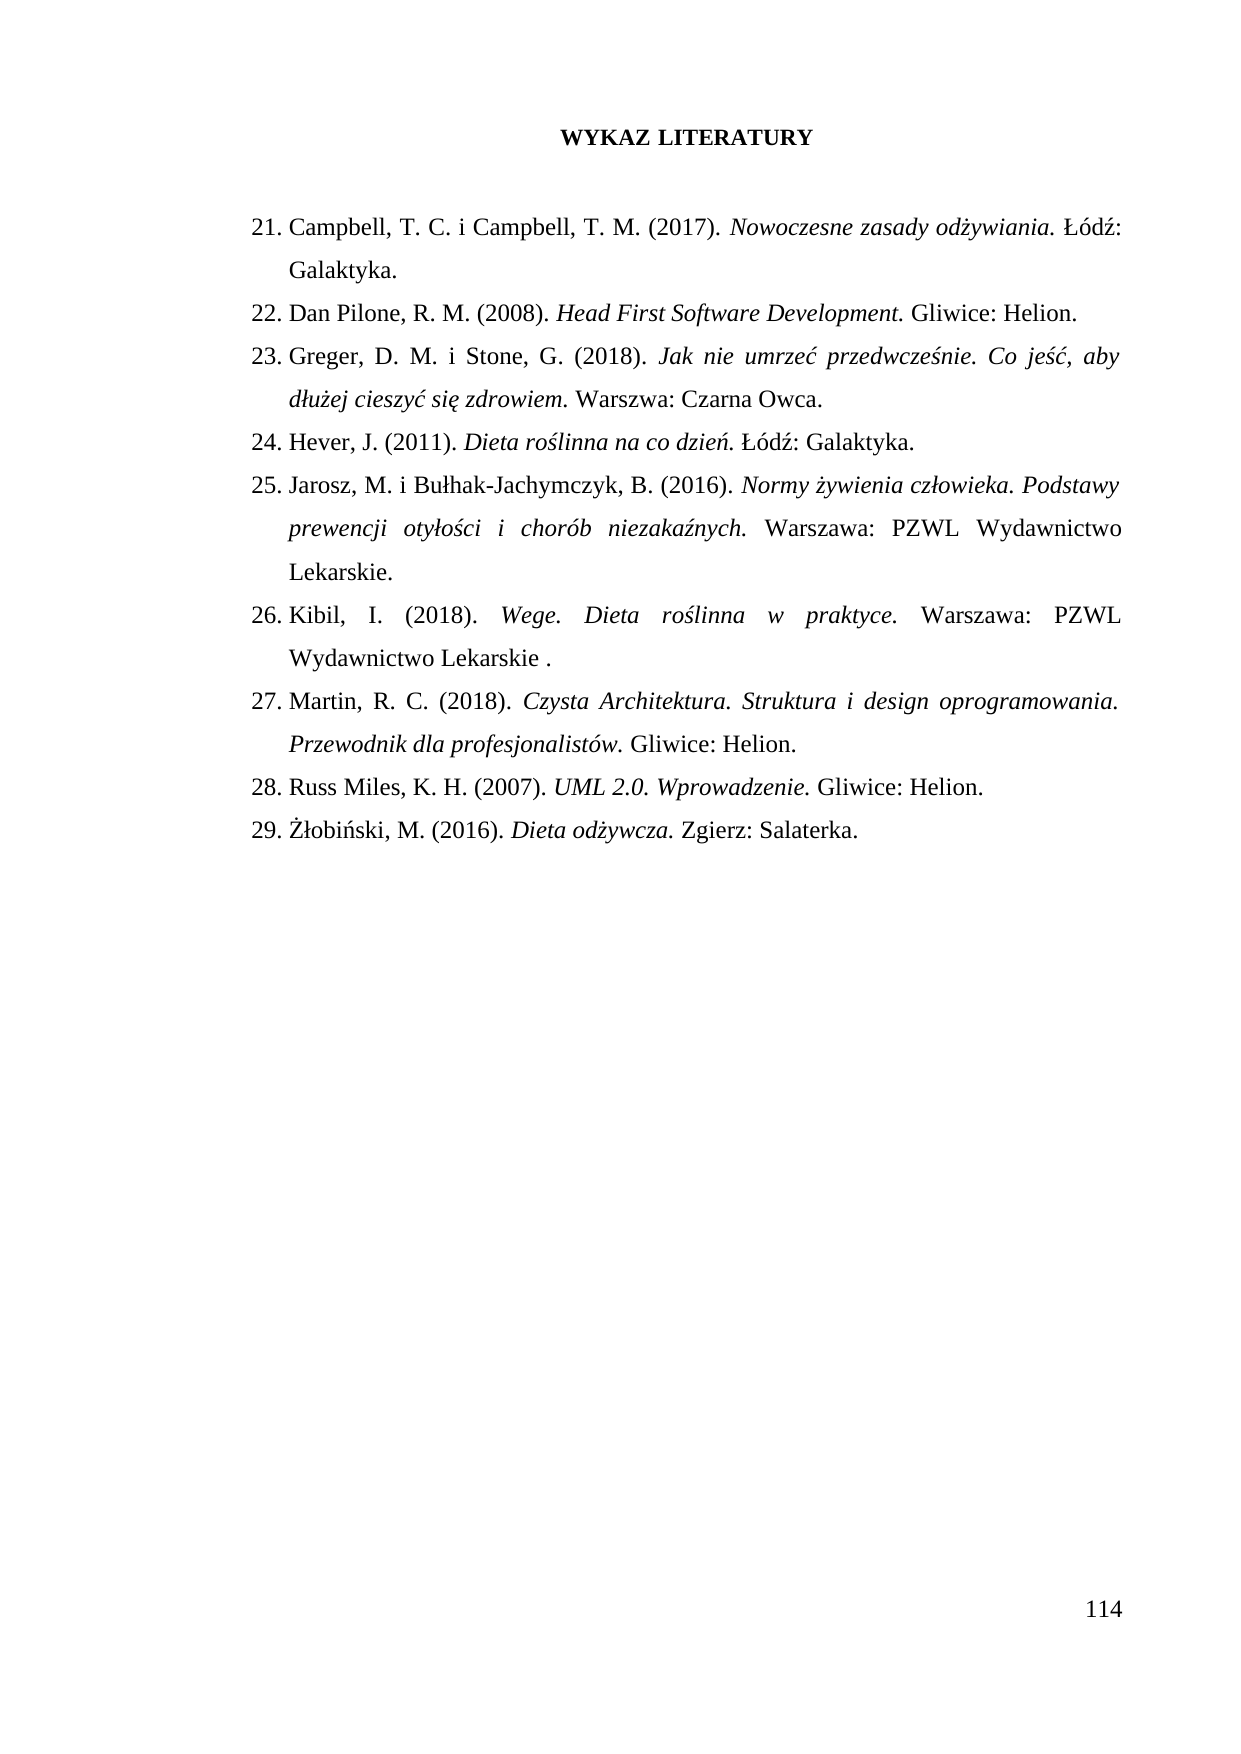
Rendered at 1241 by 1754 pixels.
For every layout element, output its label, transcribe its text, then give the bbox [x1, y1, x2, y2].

list Dan Pilone, R. M. (2008). Head First Software Development. Gliwice: Helion. [251, 298, 1122, 327]
list Campbell, T. C. i Campbell, T. M. (2017). Nowoczesne zasady odżywiania. Łódź: Galaktyka. [251, 212, 1122, 283]
list Jarosz, M. i Bułhak-Jachymczyk, B. (2016). Normy żywienia człowieka. Podstawy prewencji otyłości i chorób niezakaźnych. Warszawa: PZWL Wydawnictwo Lekarskie. [251, 470, 1122, 585]
list Hever, J. (2011). Dieta roślinna na co dzień. Łódź: Galaktyka. [251, 427, 1122, 456]
list Russ Miles, K. H. (2007). UML 2.0. Wprowadzenie. Gliwice: Helion. [251, 772, 1122, 801]
list Żłobiński, M. (2016). Dieta odżywcza. Zgierz: Salaterka. [251, 815, 1122, 844]
list Martin, R. C. (2018). Czysta Architektura. Struktura i design oprogramowania. Przewodnik dla profesjonalistów. Gliwice: Helion. [251, 686, 1122, 758]
subtitle wykaz literatury [177, 118, 1122, 152]
list Greger, D. M. i Stone, G. (2018). Jak nie umrzeć przedwcześnie. Co jeść, aby dłużej cieszyć się zdrowiem. Warszwa: Czarna Owca. [251, 341, 1122, 413]
list Kibil, I. (2018). Wege. Dieta roślinna w praktyce. Warszawa: PZWL Wydawnictwo Lekarskie . [251, 600, 1122, 672]
